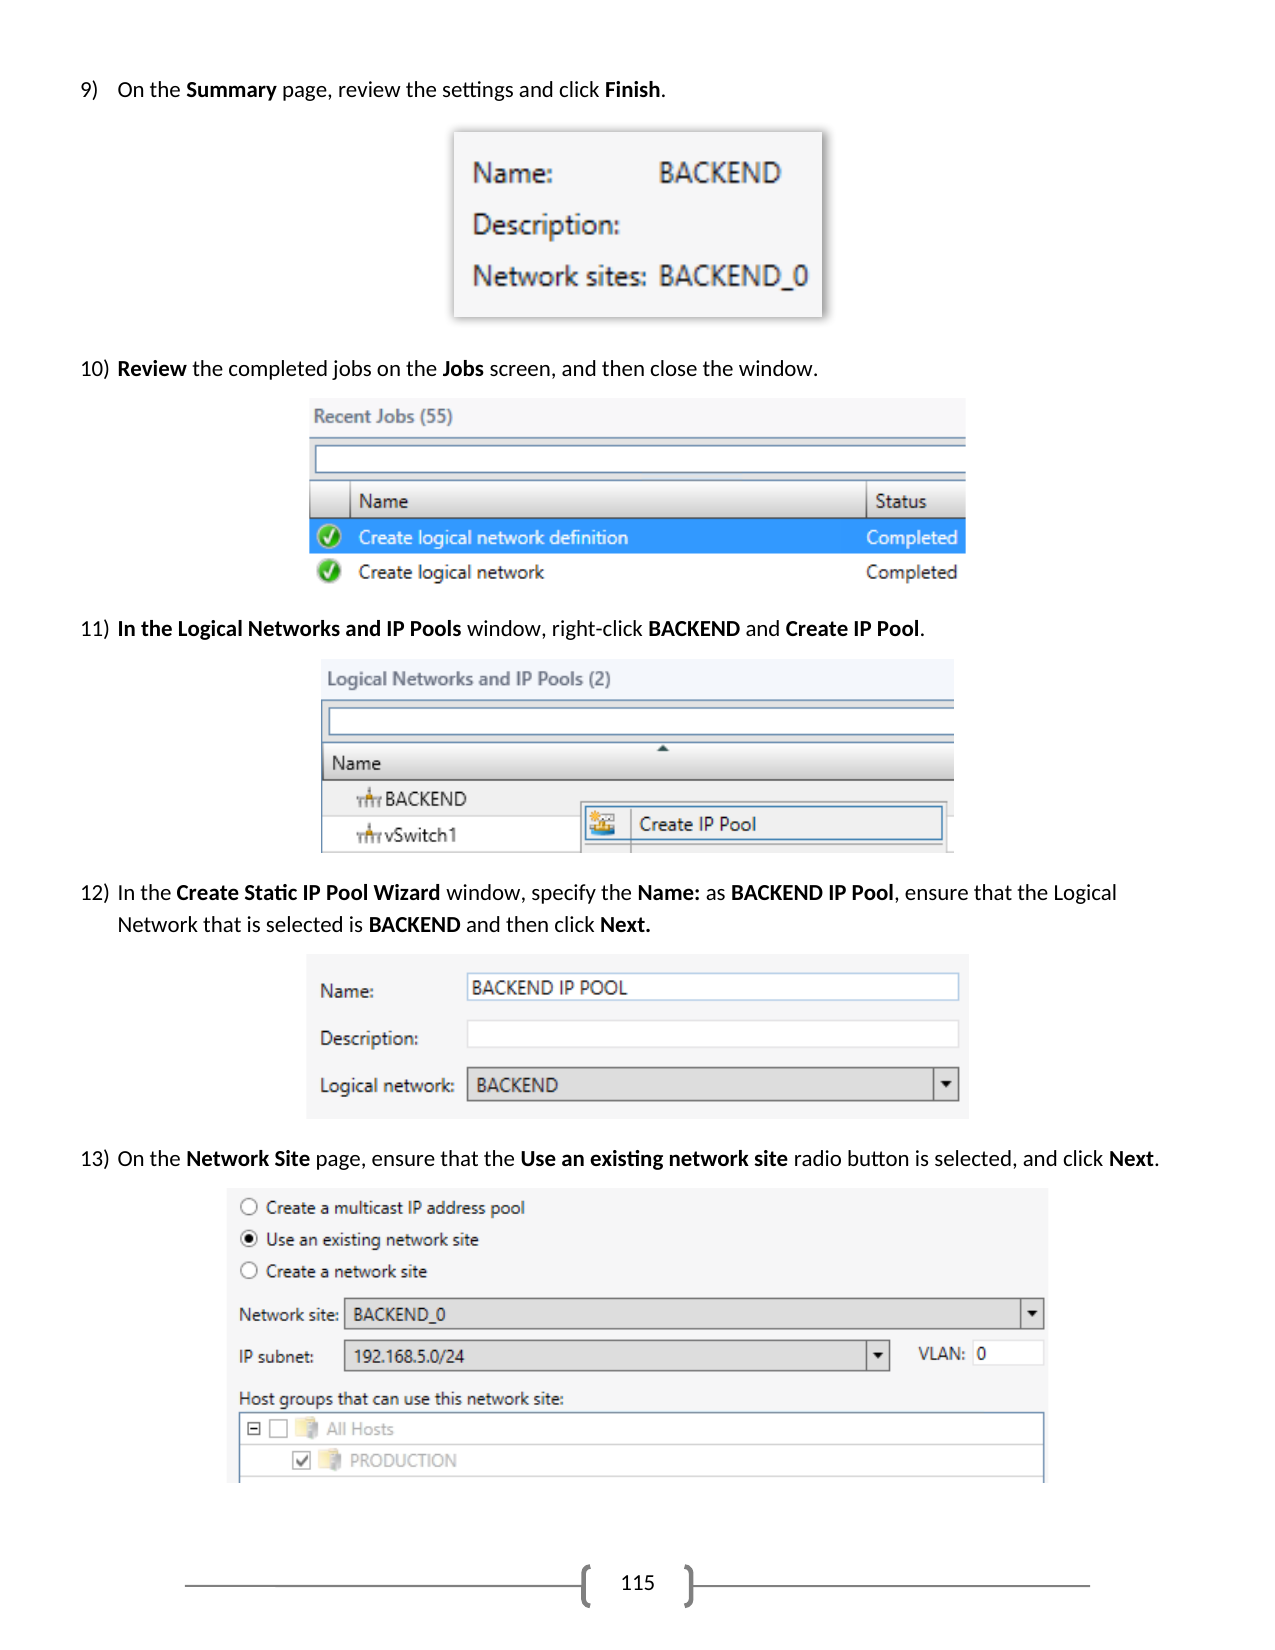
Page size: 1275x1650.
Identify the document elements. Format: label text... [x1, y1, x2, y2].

picture [321, 659, 954, 853]
list Review the completed jobs on the Jobs screen, and then close the window. [80, 354, 1200, 382]
list On the Network Site page, ensure that the Use an existing network site radio button is selected, and click Next. [80, 1144, 1200, 1172]
list In the Logical Networks and IP Pools window, right-click BACKEND and Create IP Pool. [80, 614, 1200, 642]
list On the Summary page, review the settings and click Finish. [80, 75, 1200, 103]
picture [309, 398, 966, 590]
list In the Create Static IP Pool Wizard window, specify the Name: as BACKEND IP Pool, ensure that the Logical Network that is selected is BACKEND and then click Next. [80, 878, 1200, 938]
picture [454, 132, 822, 317]
picture [226, 1188, 1049, 1483]
picture [306, 954, 969, 1119]
